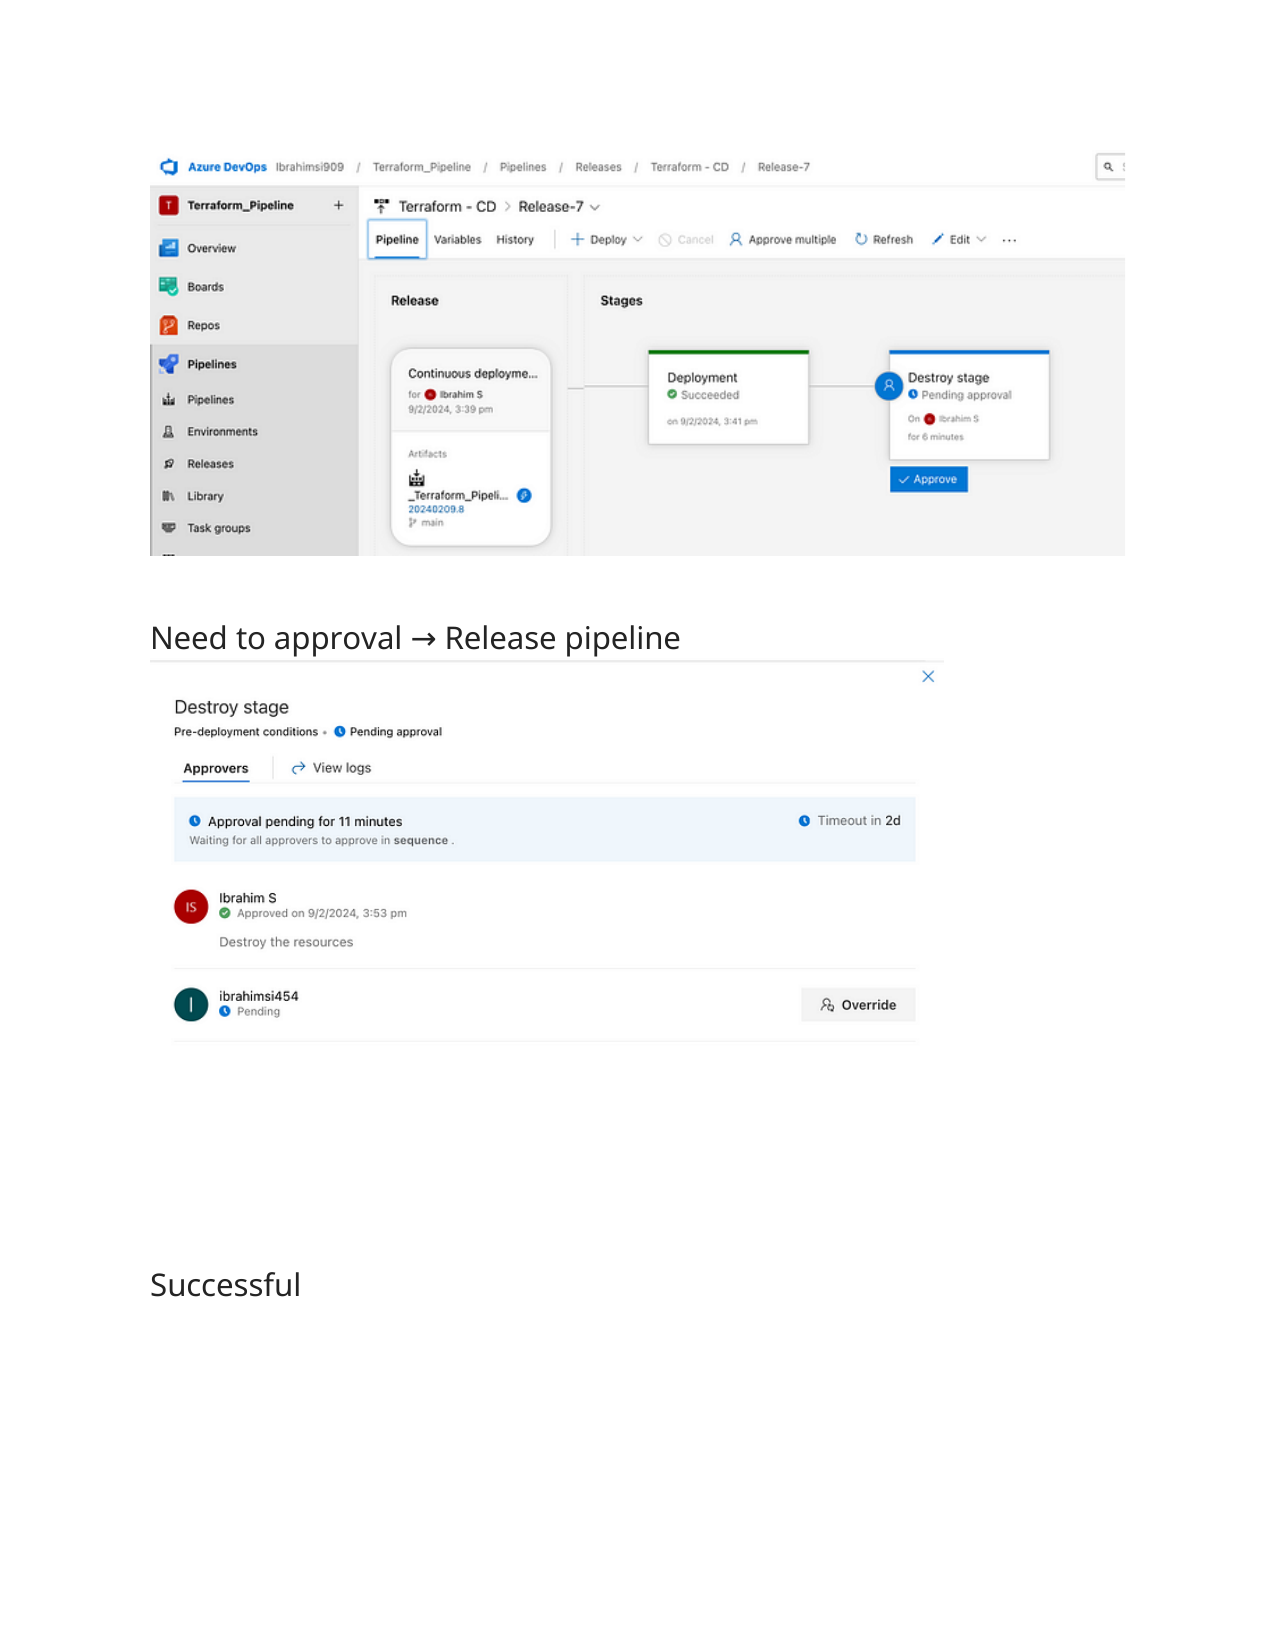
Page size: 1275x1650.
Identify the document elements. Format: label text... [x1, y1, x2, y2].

text Successful [150, 1256, 1125, 1306]
picture [150, 658, 944, 1202]
text Need to approval → Release pipeline [150, 609, 1125, 659]
picture [150, 150, 1125, 556]
